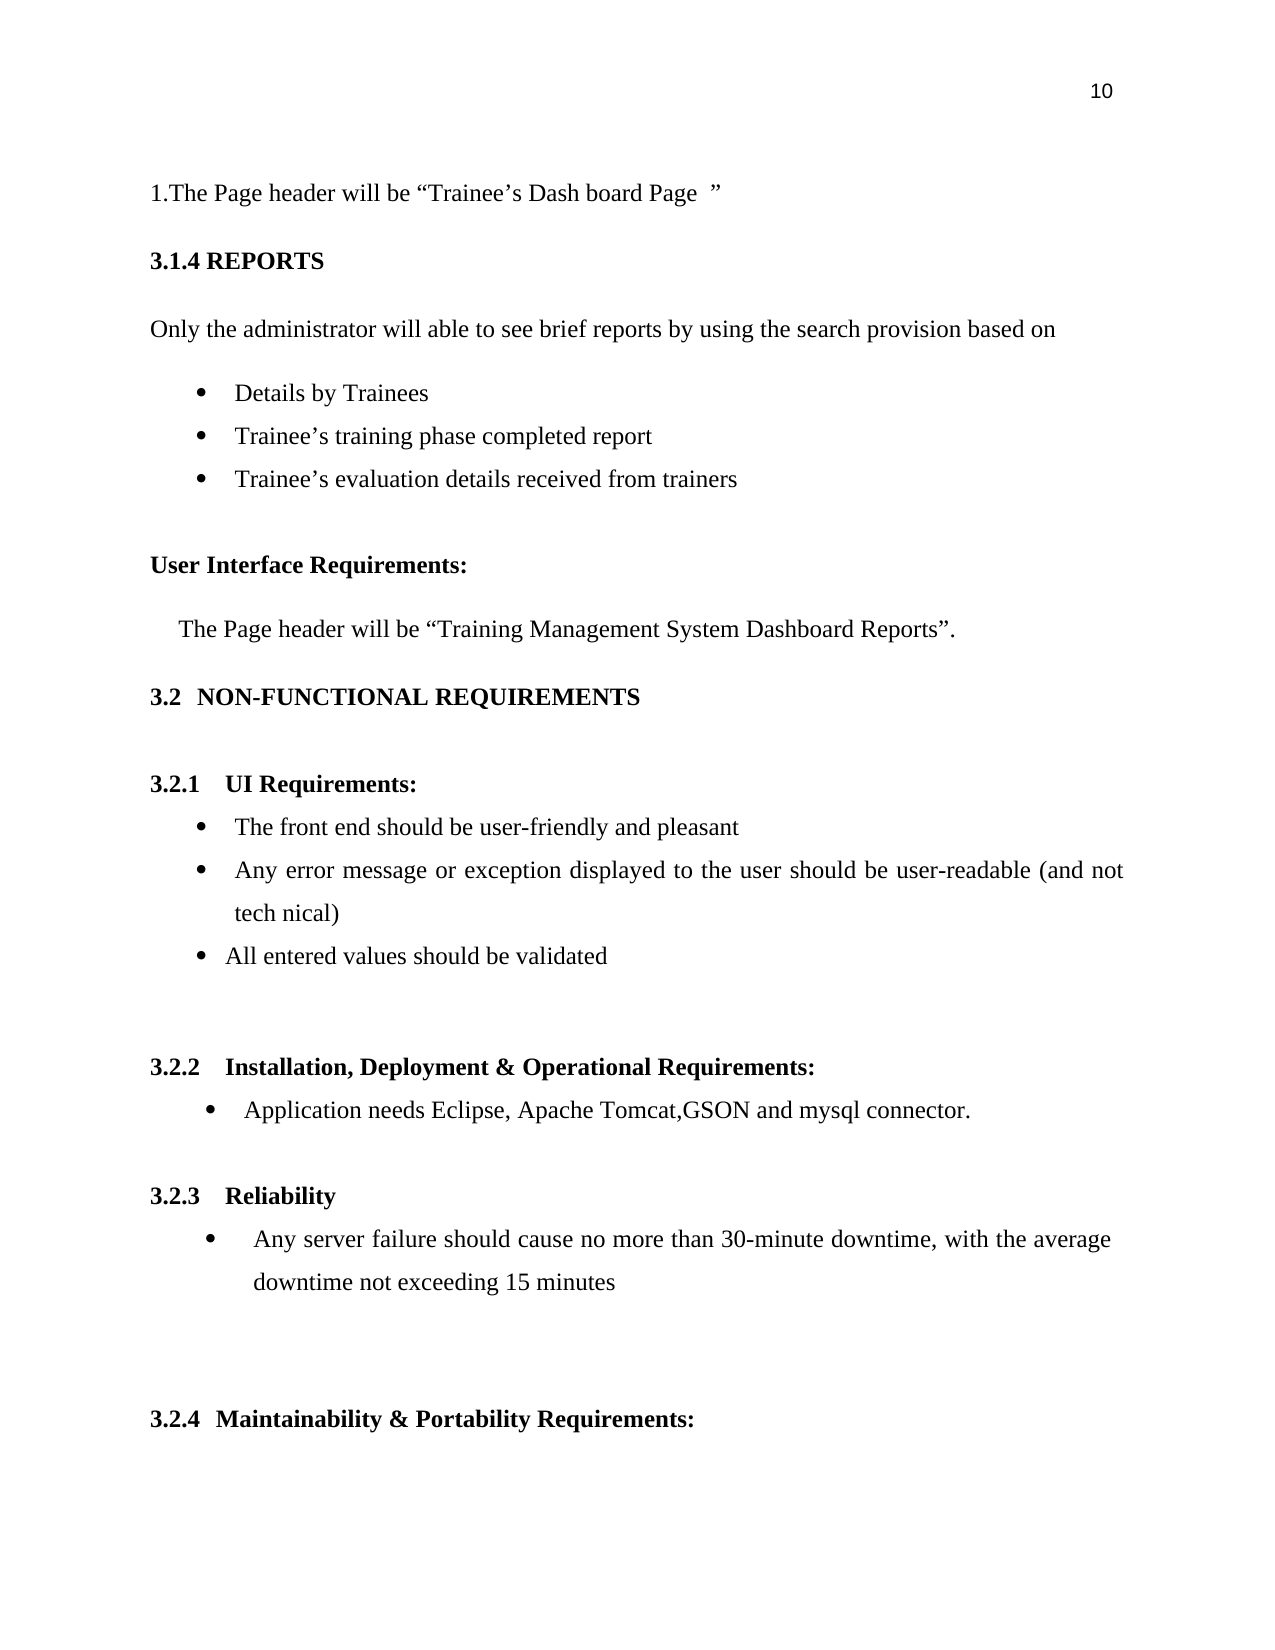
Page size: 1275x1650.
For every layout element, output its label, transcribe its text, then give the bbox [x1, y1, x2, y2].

list The front end should be user-friendly and pleasant [197, 812, 1125, 841]
list UI Requirements: [150, 769, 1113, 797]
list Installation, Deployment & Operational Requirements: [150, 1052, 1113, 1081]
text User Interface Requirements: [150, 550, 1125, 579]
list Trainee’s evaluation details received from trainers [197, 464, 1125, 493]
list NON-FUNCTIONAL REQUIREMENTS [150, 682, 1113, 711]
list Any server failure should cause no more than 30-minute downtime, with the average downtime not exceeding 15 minutes [206, 1224, 1113, 1296]
list Trainee’s training phase completed report [197, 421, 1125, 450]
text 3.1.4 REPORTS [150, 246, 1113, 274]
list Details by Trainees [197, 378, 1125, 407]
list All entered values should be validated [197, 941, 1125, 970]
list Reliability [150, 1181, 1113, 1210]
list Maintainability & Portability Requirements: [150, 1404, 1113, 1432]
text 1.The Page header will be “Trainee’s Dash board Page ” [150, 178, 1113, 206]
list Any error message or exception displayed to the user should be user-readable (and not tech nical) [197, 855, 1125, 927]
list Application needs Eclipse, Apache Tomcat,GSON and mysql connector. [206, 1095, 1113, 1124]
text The Page header will be “Training Management System Dashboard Reports”. [150, 614, 1113, 643]
text Only the administrator will able to see brief reports by using the search provision based on [150, 314, 1125, 343]
